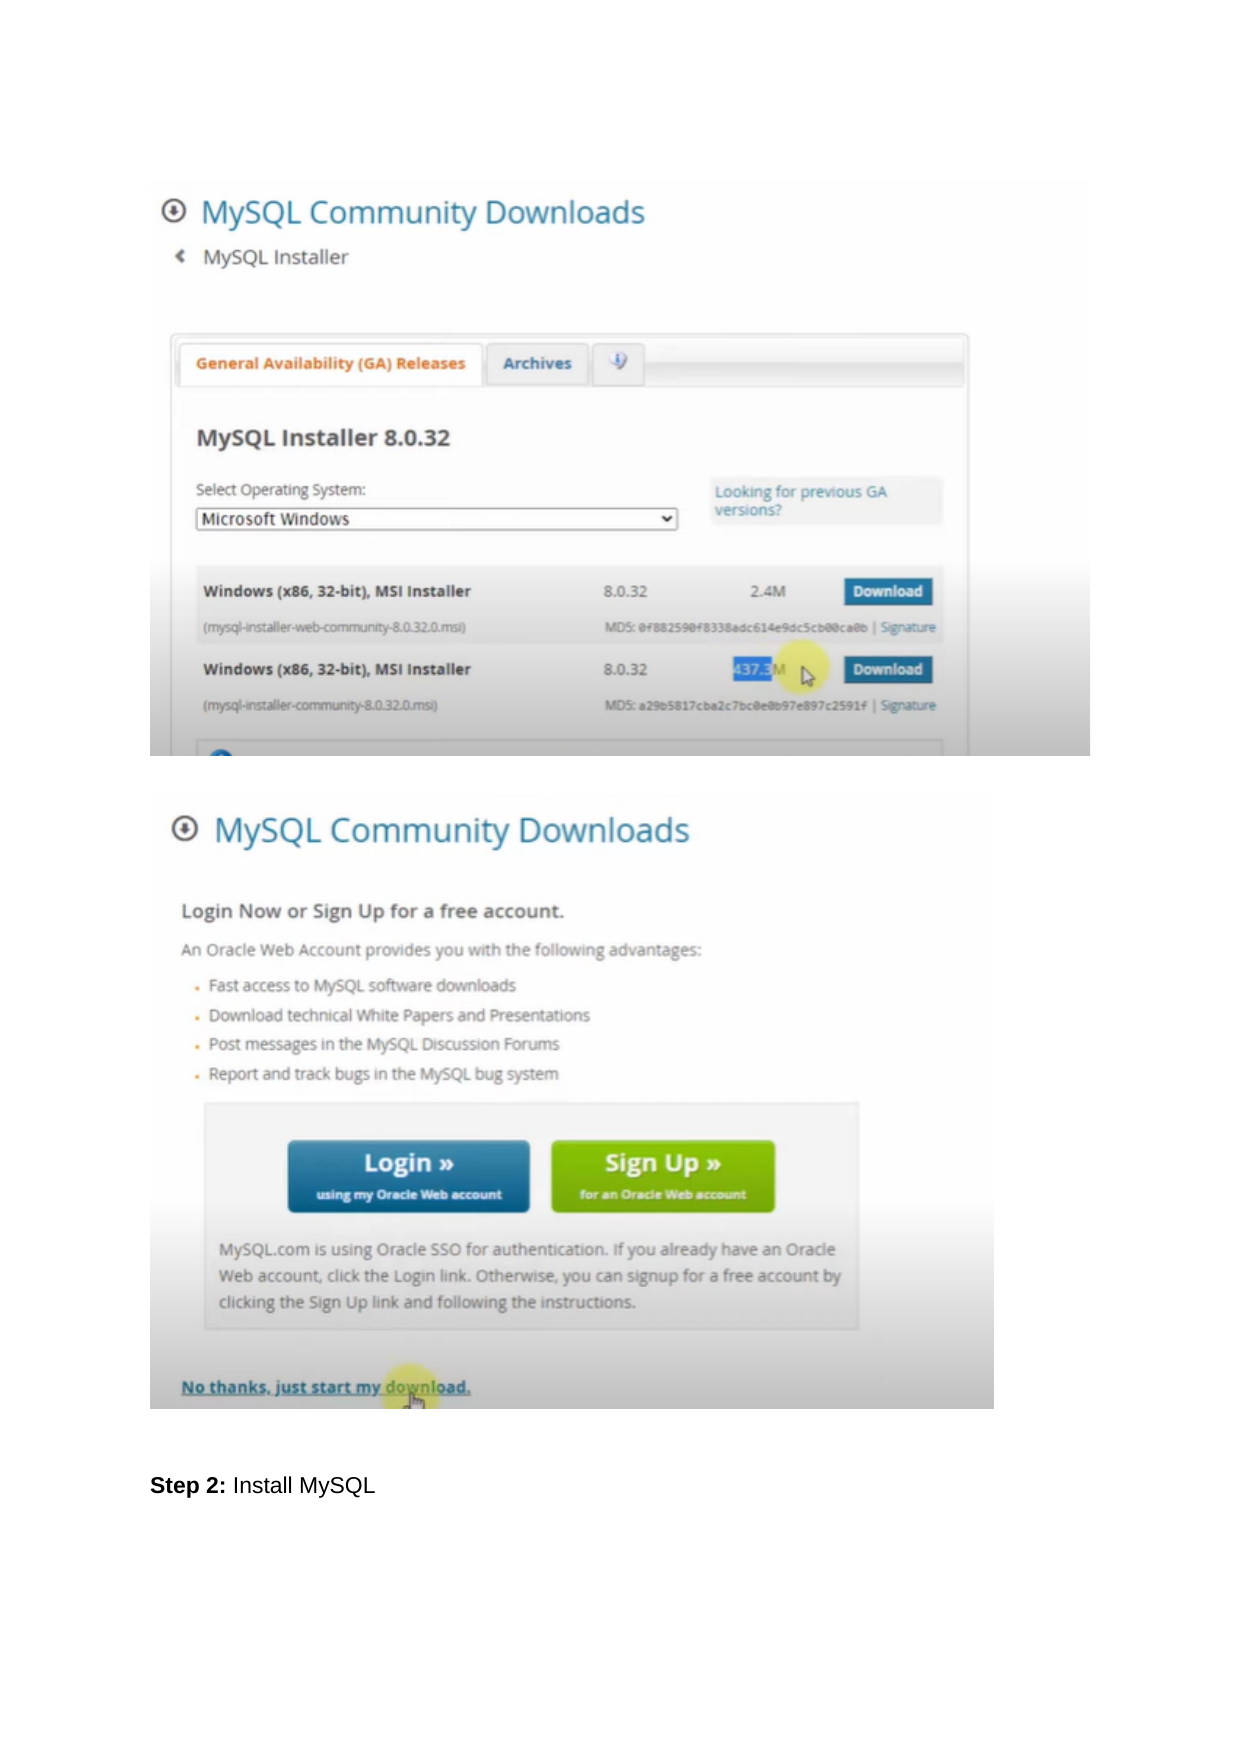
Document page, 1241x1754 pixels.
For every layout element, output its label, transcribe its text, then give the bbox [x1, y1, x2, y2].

text Step 2: Install MySQL [150, 1472, 1090, 1499]
picture [150, 180, 1091, 756]
picture [150, 794, 994, 1409]
